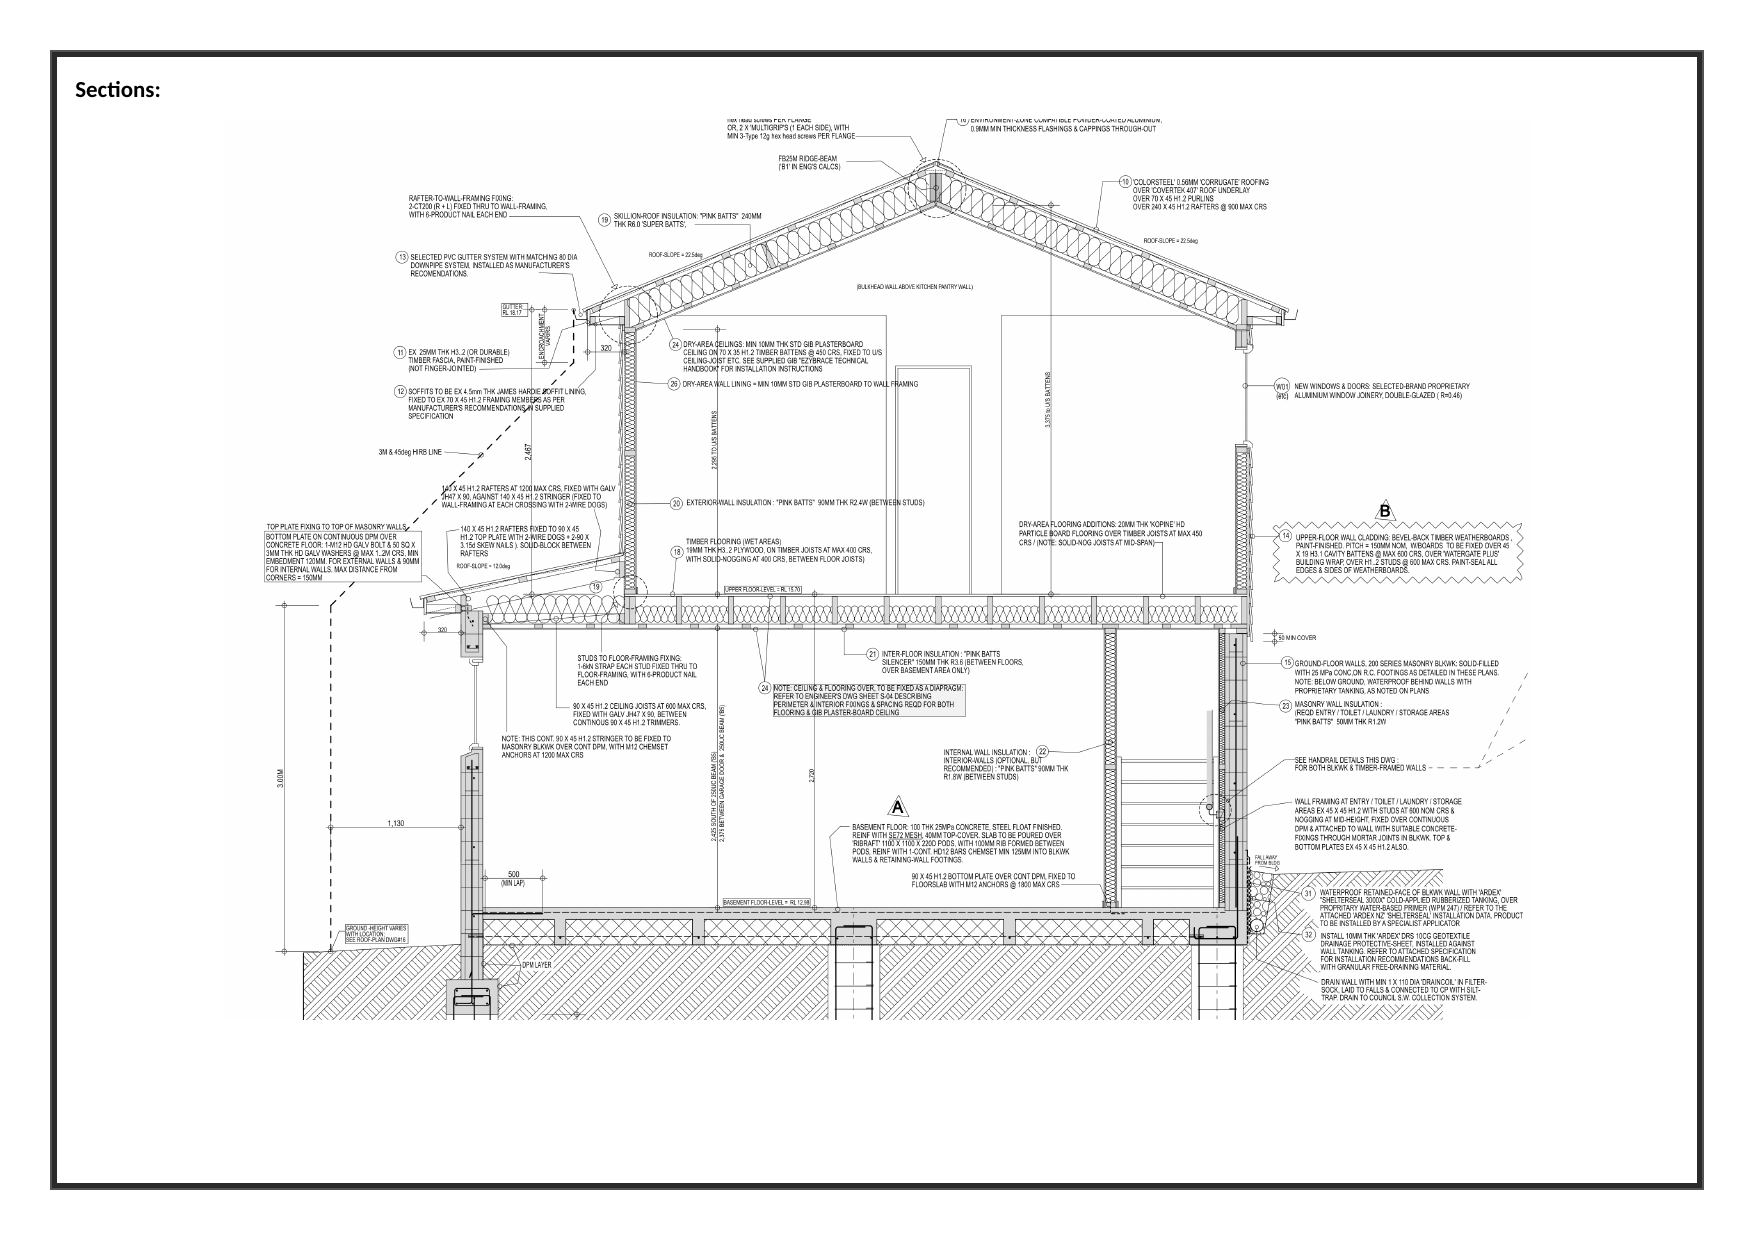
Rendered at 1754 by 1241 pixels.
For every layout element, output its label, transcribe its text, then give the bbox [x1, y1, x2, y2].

text Sections: [75, 75, 1679, 103]
picture [224, 119, 1530, 1020]
